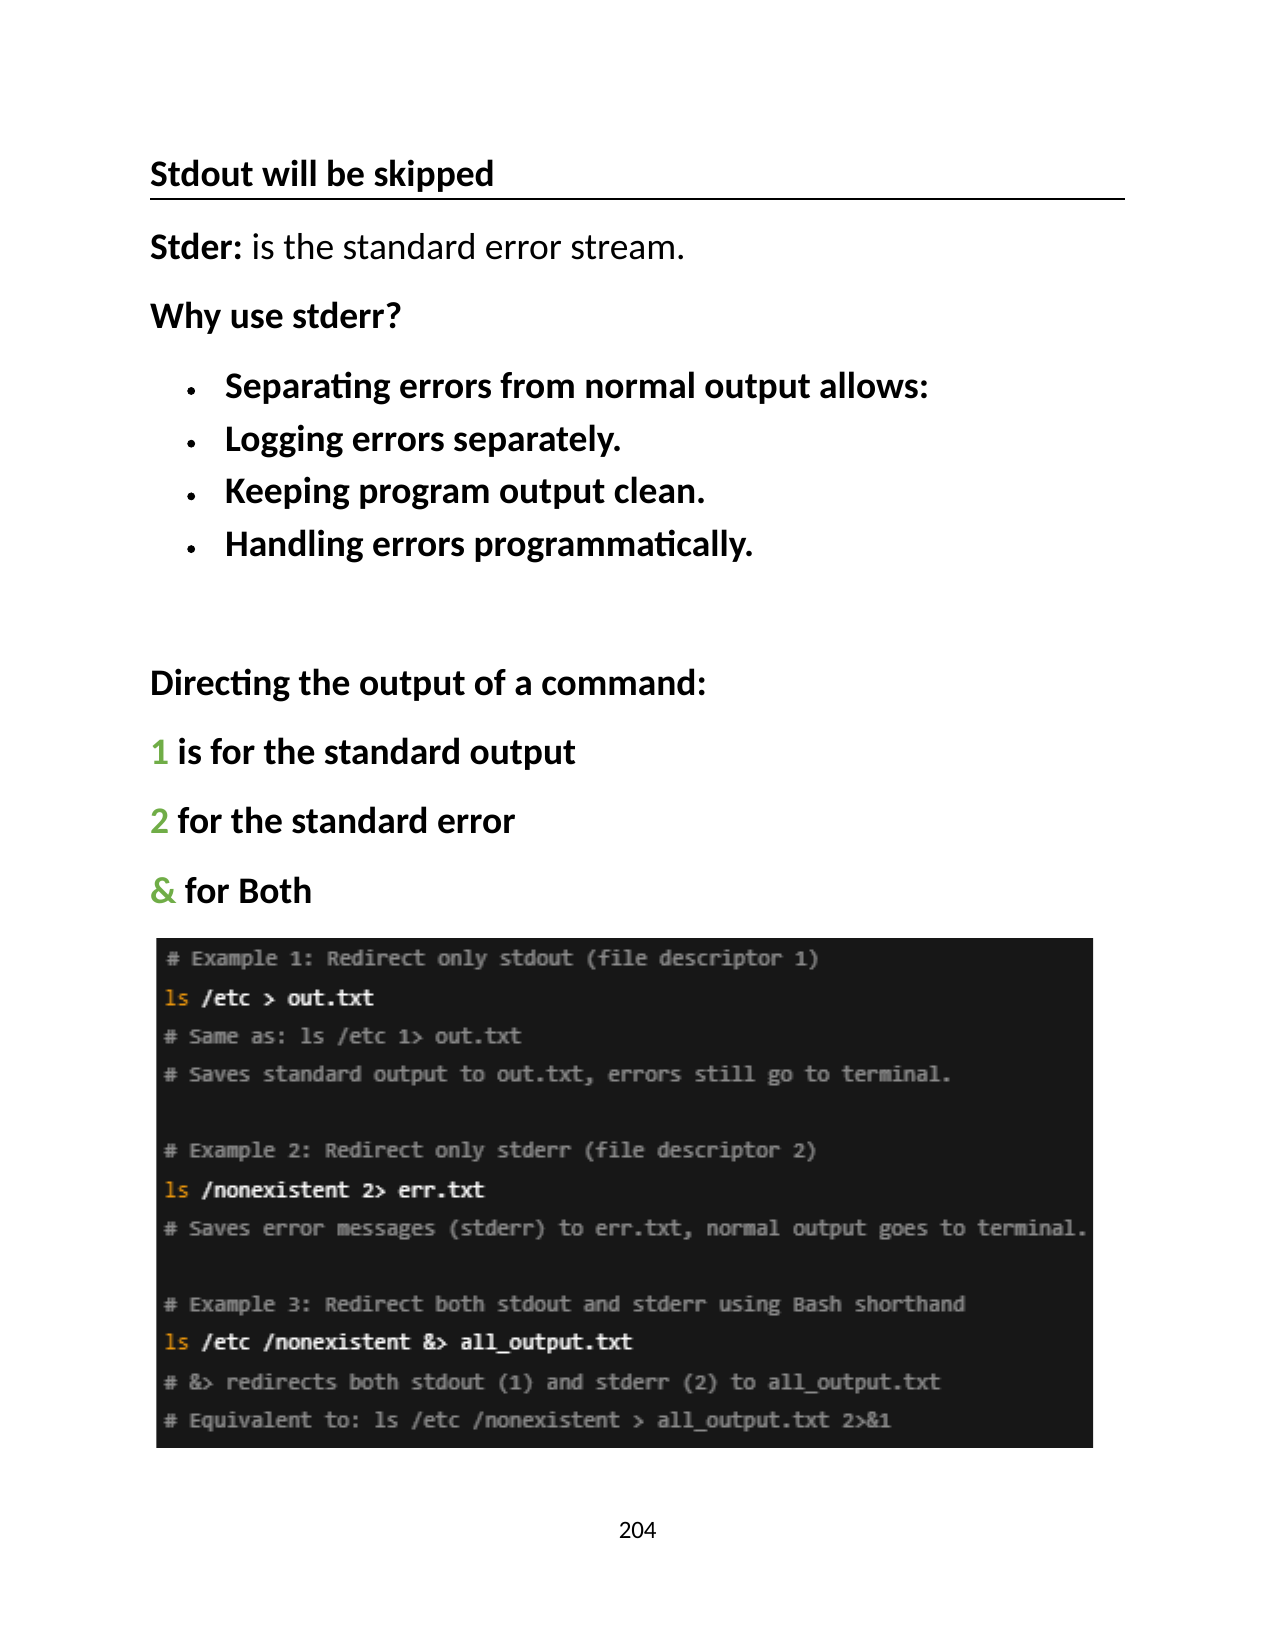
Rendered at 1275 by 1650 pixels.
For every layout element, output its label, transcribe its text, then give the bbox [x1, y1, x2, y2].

text Why use stderr? [150, 292, 1125, 338]
text Stdout will be skipped [150, 150, 1125, 198]
text & for Both [150, 867, 1125, 913]
text Directing the output of a command: [150, 659, 1125, 704]
text Stder: is the standard error stream. [150, 223, 1125, 269]
picture [156, 938, 1094, 1448]
list Handling errors programmatically. [187, 520, 1125, 566]
list Separating errors from normal output allows: [187, 362, 1125, 408]
list Logging errors separately. [187, 414, 1125, 460]
text 1 is for the standard output [150, 728, 1125, 774]
text 2 for the standard error [150, 797, 1125, 843]
list Keeping program output clean. [187, 467, 1125, 513]
